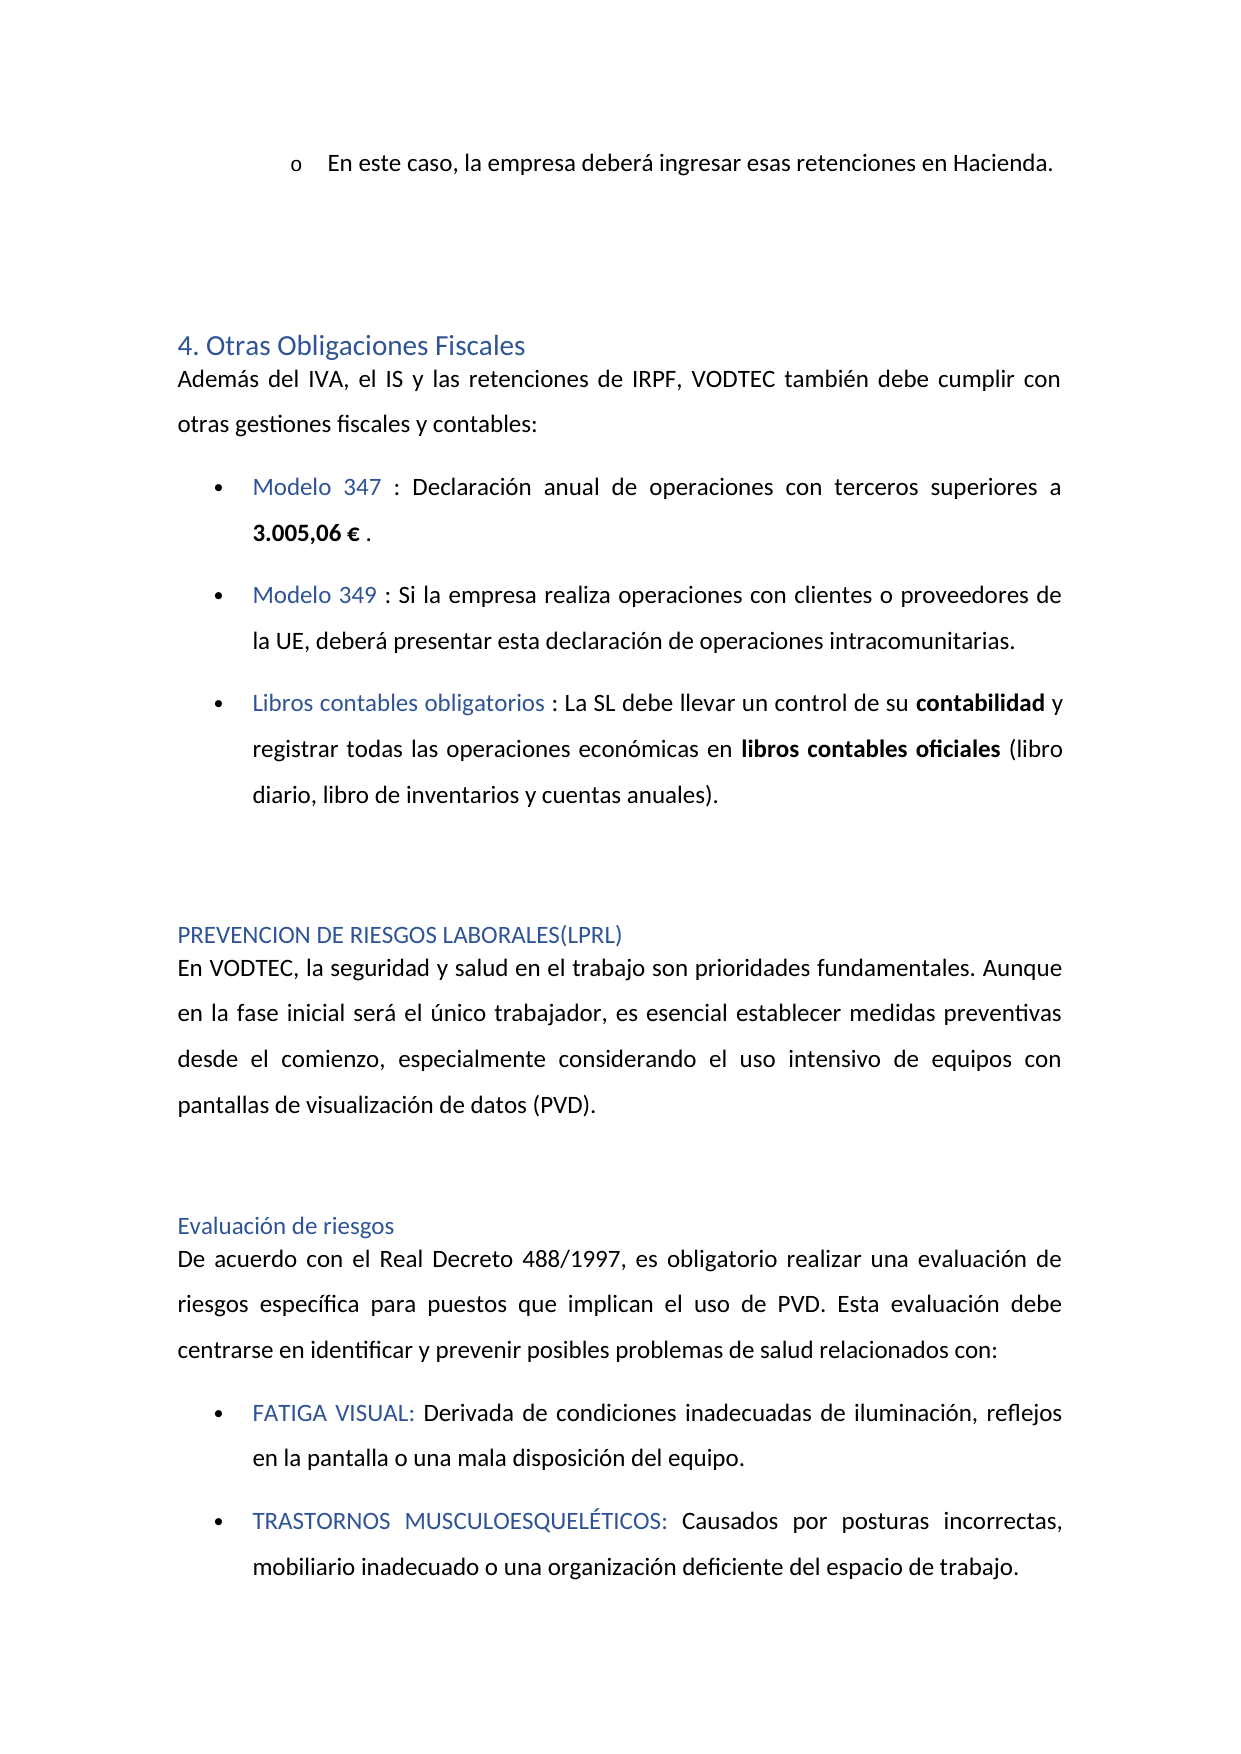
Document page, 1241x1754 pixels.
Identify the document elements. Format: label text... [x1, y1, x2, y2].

text En VODTEC, la seguridad y salud en el trabajo son prioridades fundamentales. Aunque en la fase inicial será el único trabajador, es esencial establecer medidas preventivas desde el comienzo, especialmente considerando el uso intensivo de equipos con pantallas de visualización de datos (PVD). [177, 952, 1063, 1119]
list Modelo 349 : Si la empresa realiza operaciones con clientes o proveedores de la UE, deberá presentar esta declaración de operaciones intracomunitarias. [215, 579, 1063, 655]
text De acuerdo con el Real Decreto 488/1997, es obligatorio realizar una evaluación de riesgos específica para puestos que implican el uso de PVD. Esta evaluación debe centrarse en identificar y prevenir posibles problemas de salud relacionados con: [177, 1243, 1063, 1365]
list En este caso, la empresa deberá ingresar esas retenciones en Hacienda. [290, 148, 1063, 178]
subtitle Evaluación de riesgos [177, 1210, 1063, 1241]
subtitle PREVENCION DE RIESGOS LABORALES(LPRL) [177, 919, 1063, 949]
list Modelo 347 : Declaración anual de operaciones con terceros superiores a 3.005,06 € . [215, 471, 1063, 547]
list Trastornos musculoesqueléticos: Causados ​​por posturas incorrectas, mobiliario inadecuado o una organización deficiente del espacio de trabajo. [215, 1505, 1063, 1581]
list Fatiga visual: Derivada de condiciones inadecuadas de iluminación, reflejos en la pantalla o una mala disposición del equipo. [215, 1397, 1063, 1473]
list Libros contables obligatorios : La SL debe llevar un control de su contabilidad y registrar todas las operaciones económicas en libros contables oficiales (libro diario, libro de inventarios y cuentas anuales). [215, 687, 1063, 809]
text Además del IVA, el IS y las retenciones de IRPF, VODTEC también debe cumplir con otras gestiones fiscales y contables: [177, 363, 1063, 439]
subtitle 4. Otras Obligaciones Fiscales [177, 327, 1063, 363]
